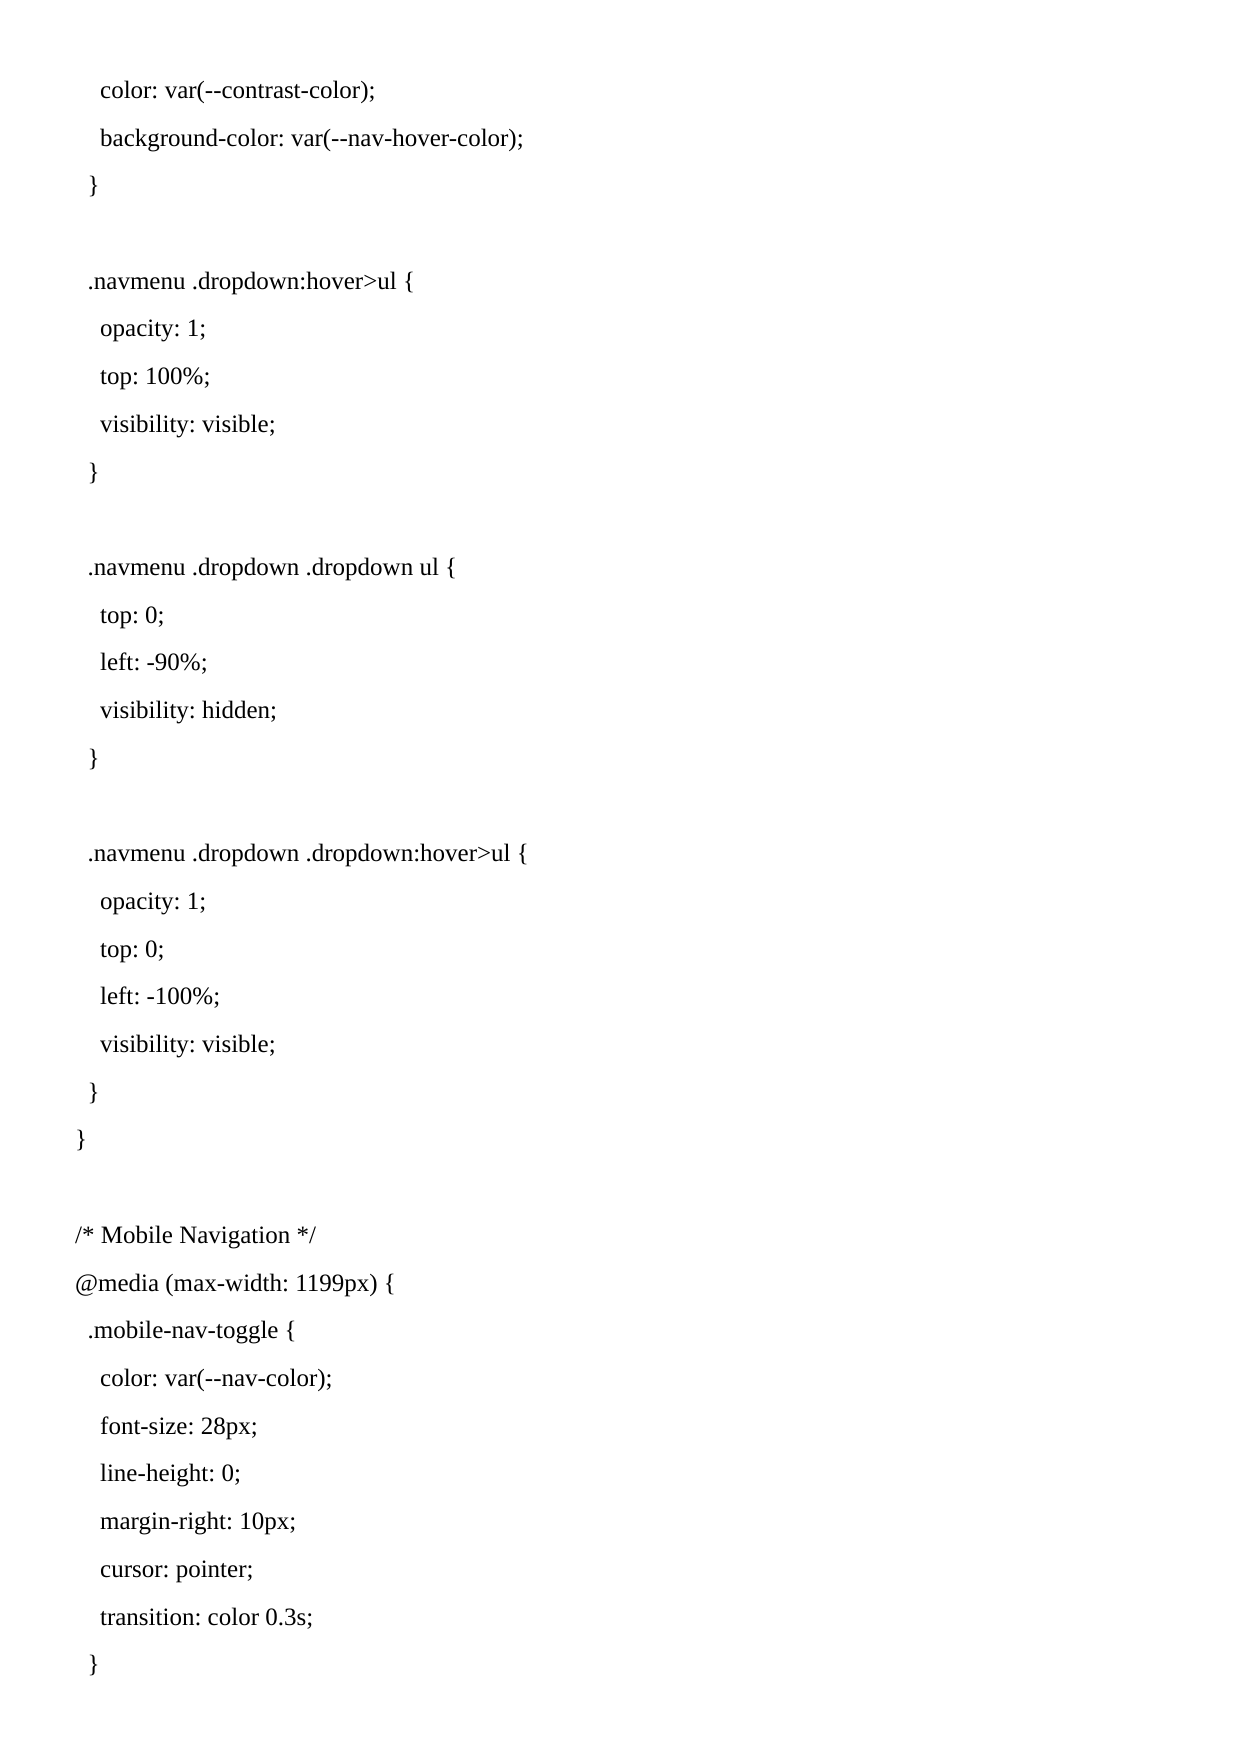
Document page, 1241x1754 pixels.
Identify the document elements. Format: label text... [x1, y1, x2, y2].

text visibility: hidden; [75, 695, 1165, 724]
text } [75, 457, 1165, 485]
text font-size: 28px; [75, 1411, 1165, 1439]
text .mobile-nav-toggle { [75, 1315, 1165, 1344]
text .navmenu .dropdown:hover>ul { [75, 266, 1165, 294]
text opacity: 1; [75, 886, 1165, 915]
text .navmenu .dropdown .dropdown:hover>ul { [75, 838, 1165, 867]
text background-color: var(--nav-hover-color); [75, 123, 1165, 151]
text left: -100%; [75, 981, 1165, 1010]
text } [75, 1077, 1165, 1106]
text line-height: 0; [75, 1458, 1165, 1487]
text visibility: visible; [75, 409, 1165, 438]
text } [75, 1649, 1165, 1678]
text margin-right: 10px; [75, 1506, 1165, 1535]
text color: var(--nav-color); [75, 1363, 1165, 1392]
text } [75, 1124, 1165, 1153]
text .navmenu .dropdown .dropdown ul { [75, 552, 1165, 581]
text transition: color 0.3s; [75, 1602, 1165, 1630]
text left: -90%; [75, 647, 1165, 676]
text top: 0; [75, 600, 1165, 628]
text visibility: visible; [75, 1029, 1165, 1058]
text /* Mobile Navigation */ [75, 1220, 1165, 1249]
text } [75, 743, 1165, 772]
text top: 0; [75, 934, 1165, 962]
text cursor: pointer; [75, 1554, 1165, 1583]
text top: 100%; [75, 361, 1165, 390]
text opacity: 1; [75, 313, 1165, 342]
text } [75, 170, 1165, 199]
text @media (max-width: 1199px) { [75, 1268, 1165, 1296]
text color: var(--contrast-color); [75, 75, 1165, 104]
